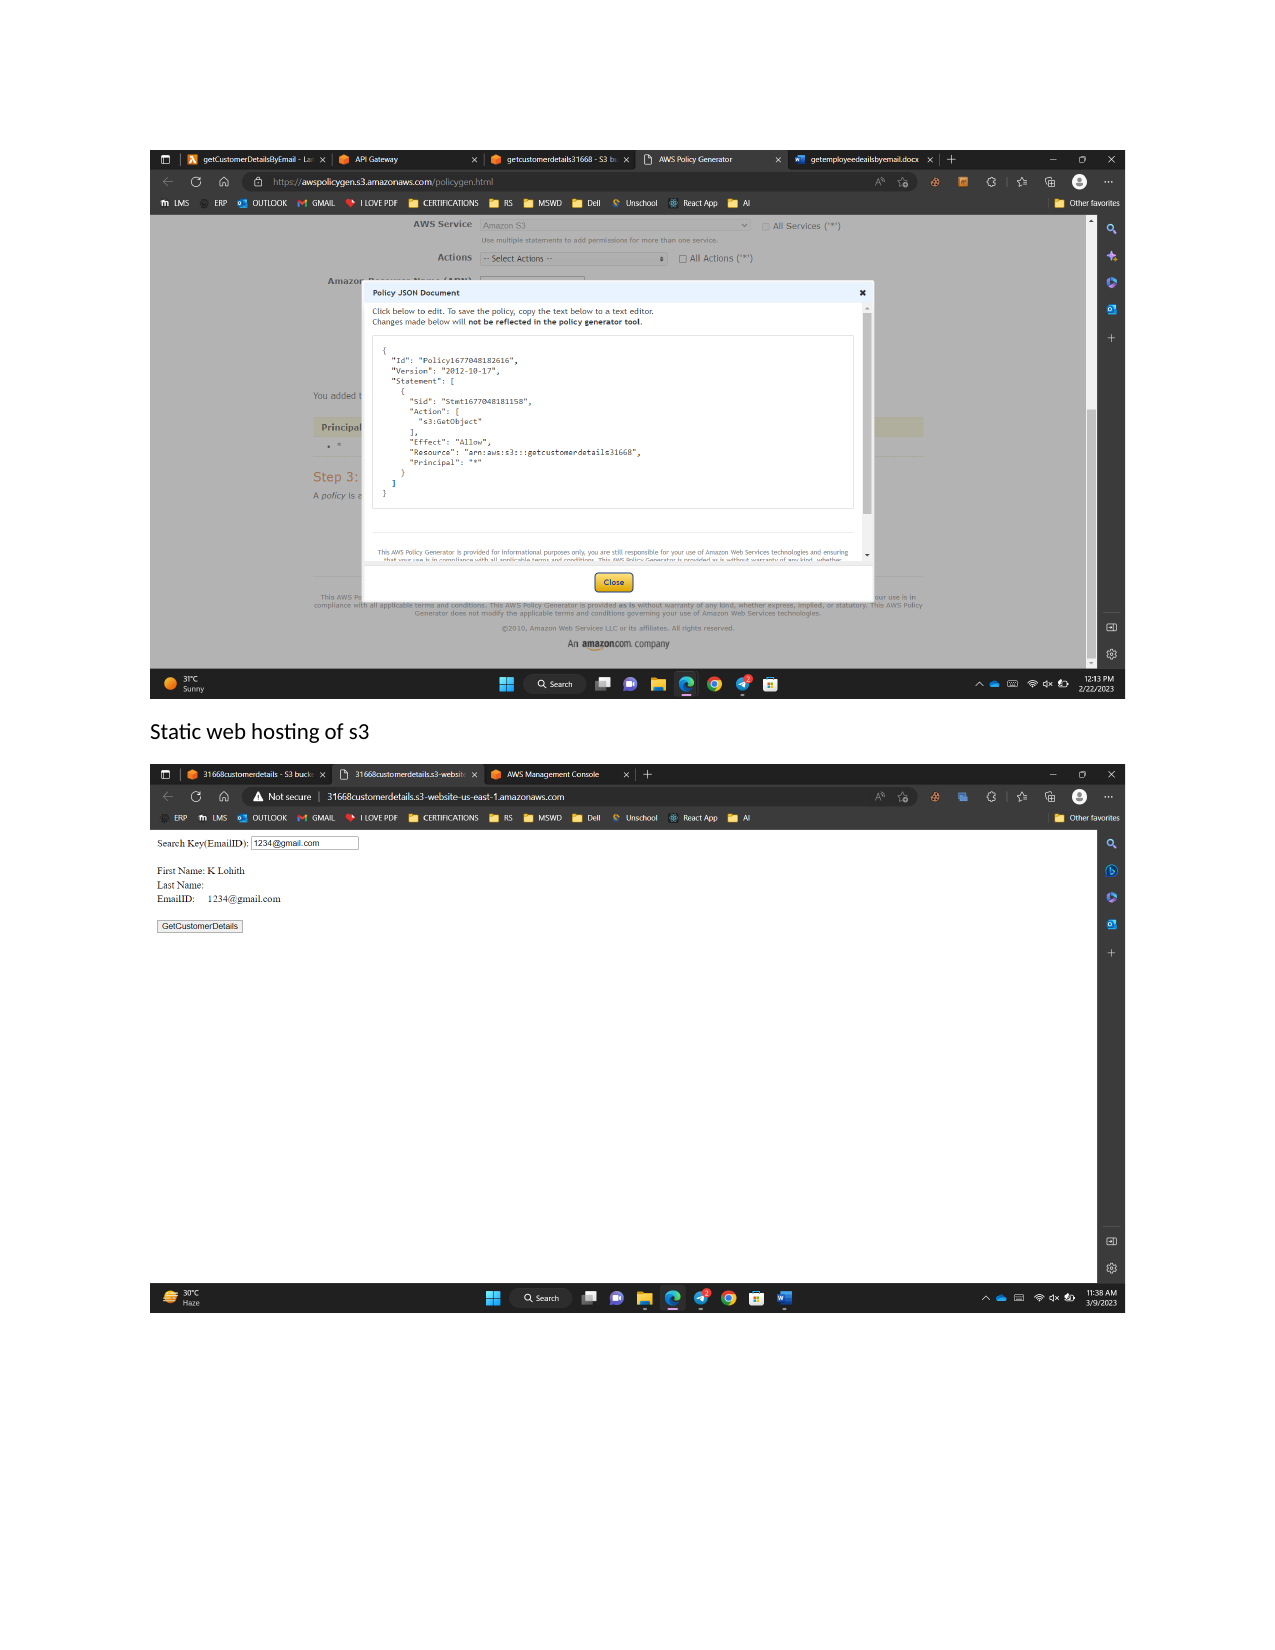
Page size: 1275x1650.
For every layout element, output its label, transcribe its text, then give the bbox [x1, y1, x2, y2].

text Static web hosting of s3 [150, 717, 1125, 745]
picture [150, 764, 1125, 1313]
picture [150, 150, 1125, 699]
